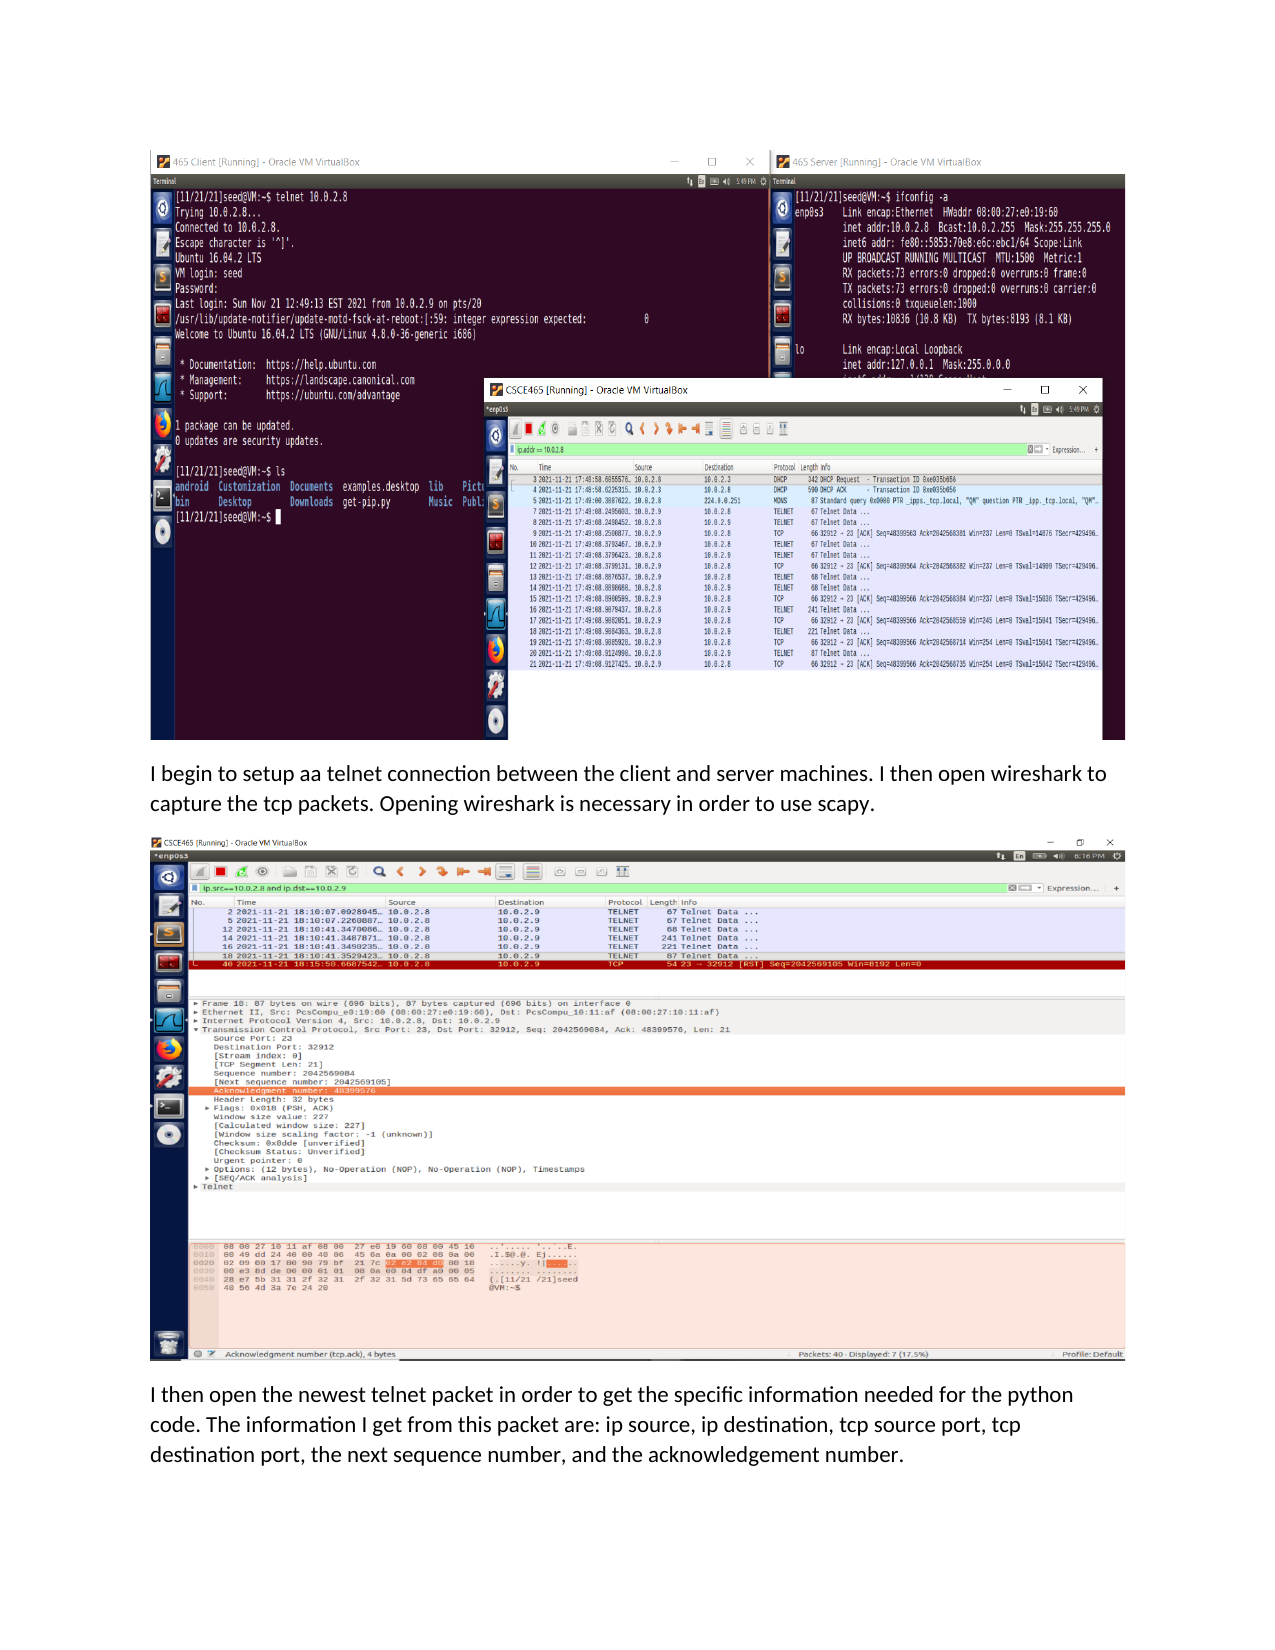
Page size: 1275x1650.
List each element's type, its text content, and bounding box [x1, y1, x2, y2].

text I begin to setup aa telnet connection between the client and server machines. I then open wireshark to capture the tcp packets. Opening wireshark is necessary in order to use scapy. [150, 759, 1125, 817]
picture [150, 836, 1125, 1361]
picture [150, 150, 1125, 740]
text I then open the newest telnet packet in order to get the specific information needed for the python code. The information I get from this packet are: ip source, ip destination, tcp source port, tcp destination port, the next sequence number, and the acknowledgement number. [150, 1380, 1125, 1468]
